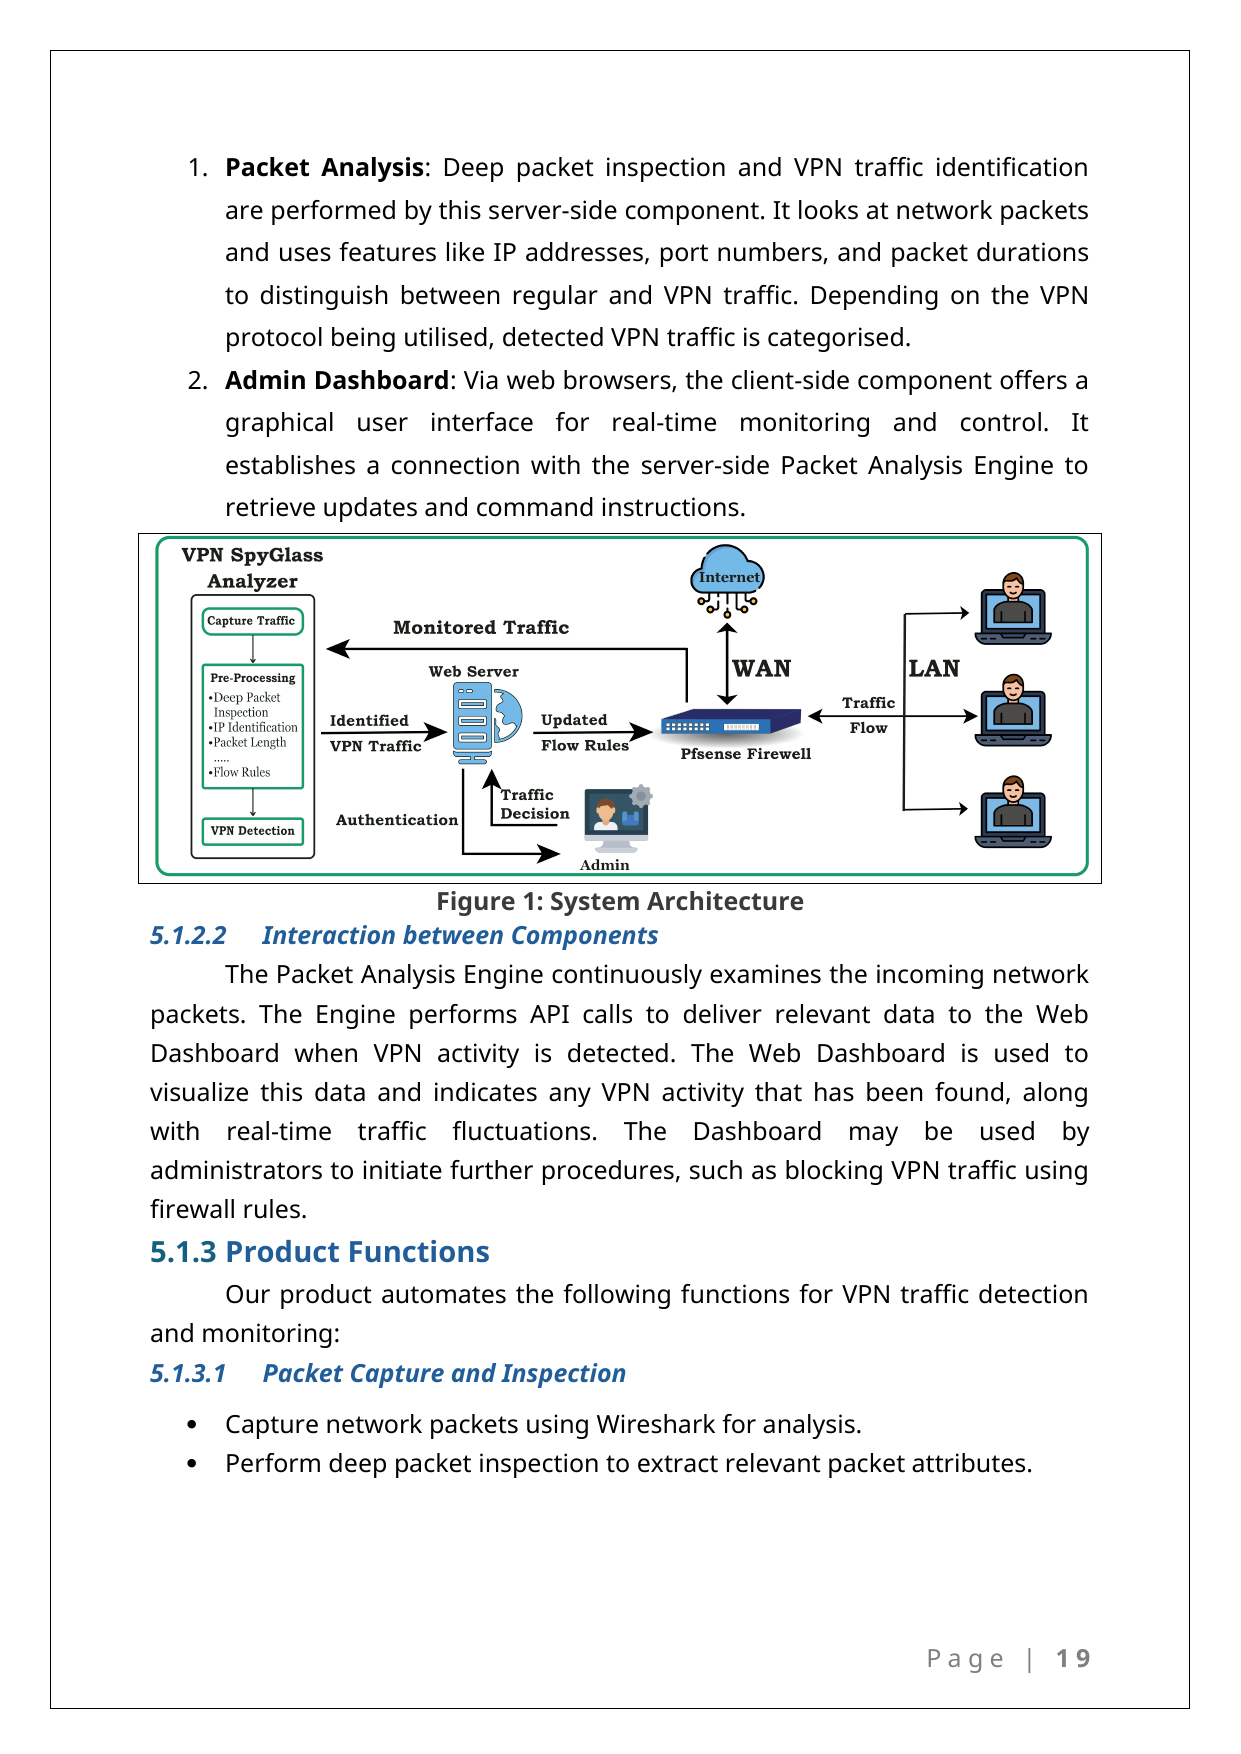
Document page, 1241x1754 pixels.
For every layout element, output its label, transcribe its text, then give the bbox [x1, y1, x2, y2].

text The Packet Analysis Engine continuously examines the incoming network packets. The Engine performs API calls to deliver relevant data to the Web Dashboard when VPN activity is detected. The Web Dashboard is used to visualize this data and indicates any VPN activity that has been found, along with real-time traffic fluctuations. The Dashboard may be used by administrators to initiate further procedures, such as blocking VPN traffic using firewall rules. [150, 957, 1090, 1226]
list Perform deep packet inspection to extract relevant packet attributes. [187, 1446, 1090, 1480]
list Packet Analysis: Deep packet inspection and VPN traffic identification are performed by this server-side component. It looks at network packets and uses features like IP addresses, port numbers, and packet durations to distinguish between regular and VPN traffic. Depending on the VPN protocol being utilised, detected VPN traffic is categorised. [187, 150, 1090, 354]
table_header [139, 534, 1101, 883]
subtitle Packet Capture and Inspection [150, 1355, 1090, 1389]
text Our product automates the following functions for VPN traffic detection and monitoring: [150, 1277, 1090, 1350]
list Admin Dashboard: Via web browsers, the client-side component offers a graphical user interface for real-time monitoring and control. It establishes a connection with the server-side Packet Analysis Engine to retrieve updates and command instructions. [187, 362, 1090, 524]
subtitle Interaction between Components [150, 918, 1090, 952]
subtitle Product Functions [150, 1231, 1090, 1271]
text Figure 1: System Architecture [150, 884, 1090, 918]
picture [150, 533, 1091, 879]
list Capture network packets using Wireshark for analysis. [187, 1407, 1090, 1441]
